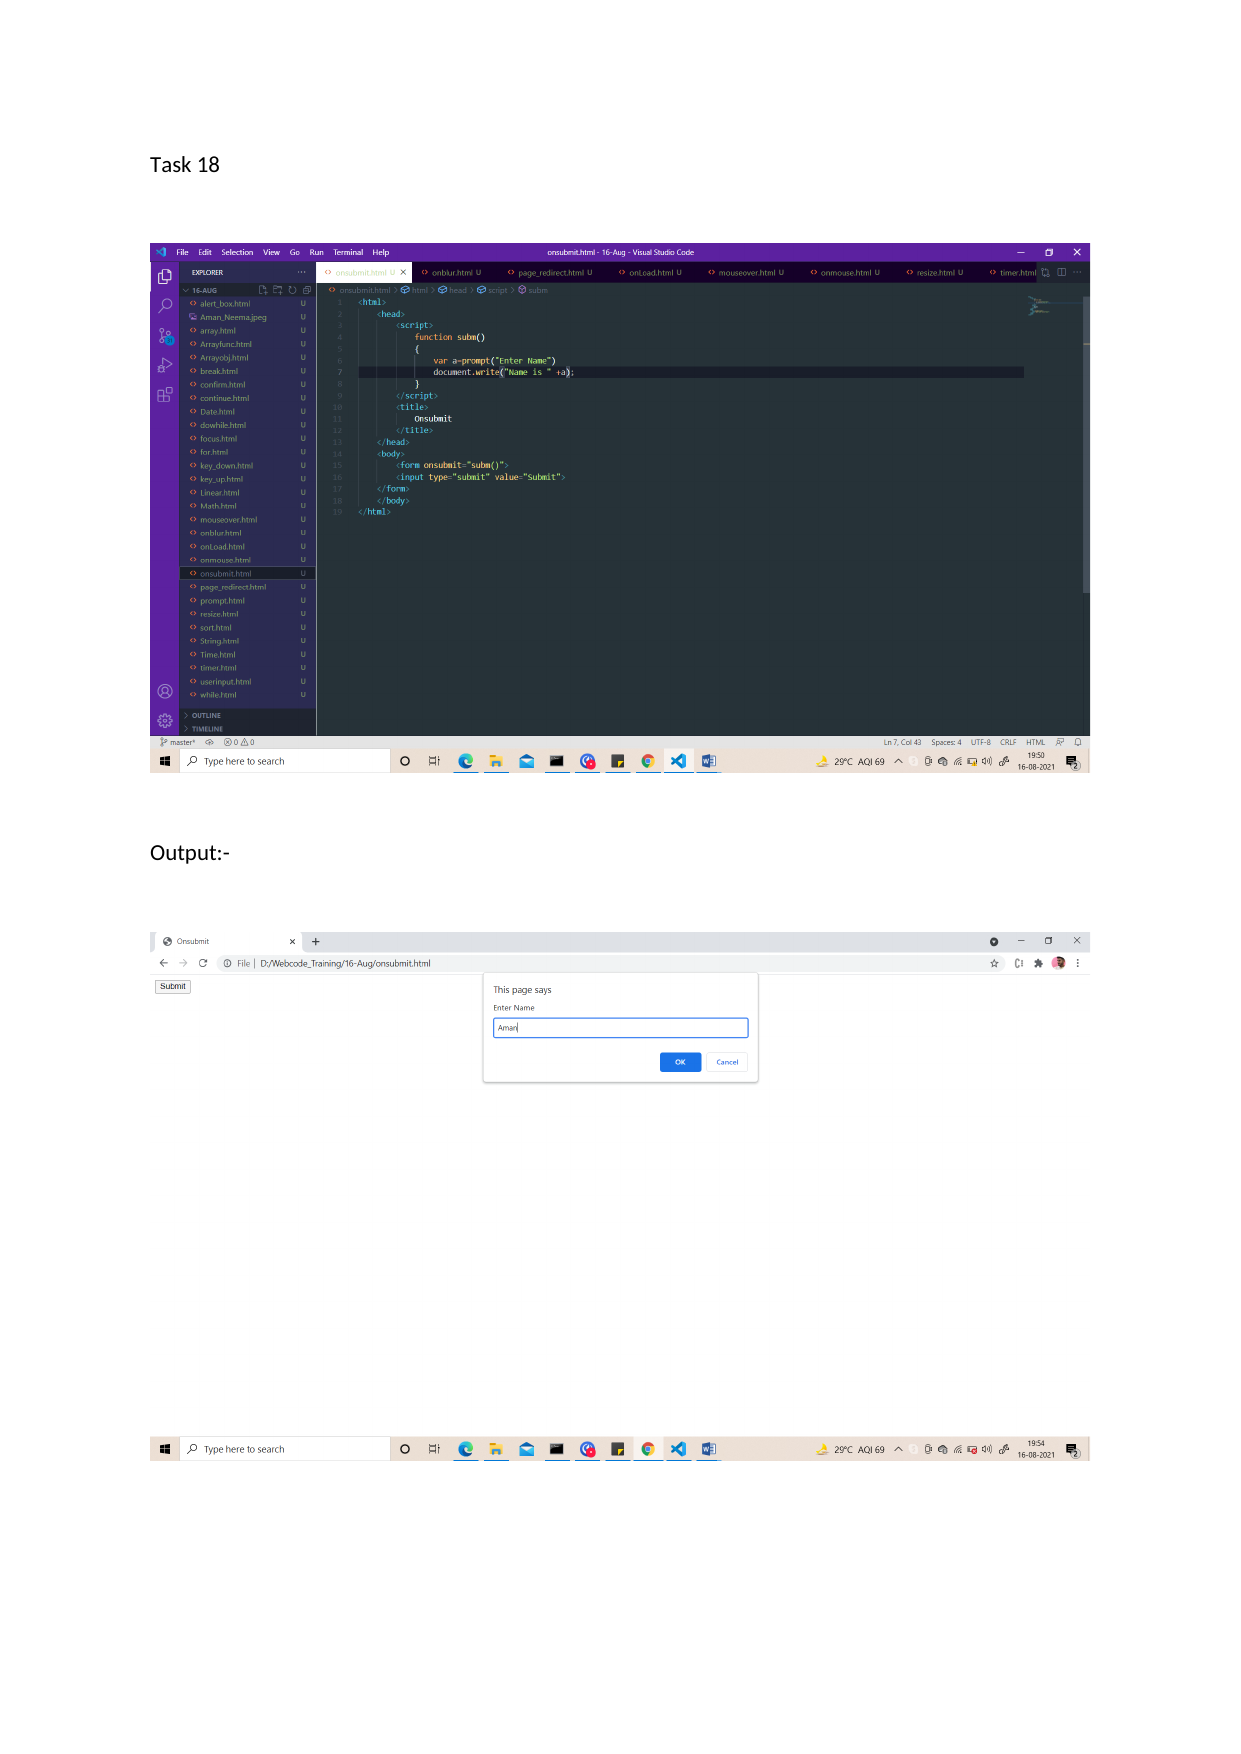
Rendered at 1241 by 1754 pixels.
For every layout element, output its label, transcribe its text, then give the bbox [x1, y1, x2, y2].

text Output:- [150, 838, 1090, 866]
picture [150, 243, 1091, 773]
picture [150, 932, 1091, 1461]
text Task 18 [150, 150, 1090, 178]
